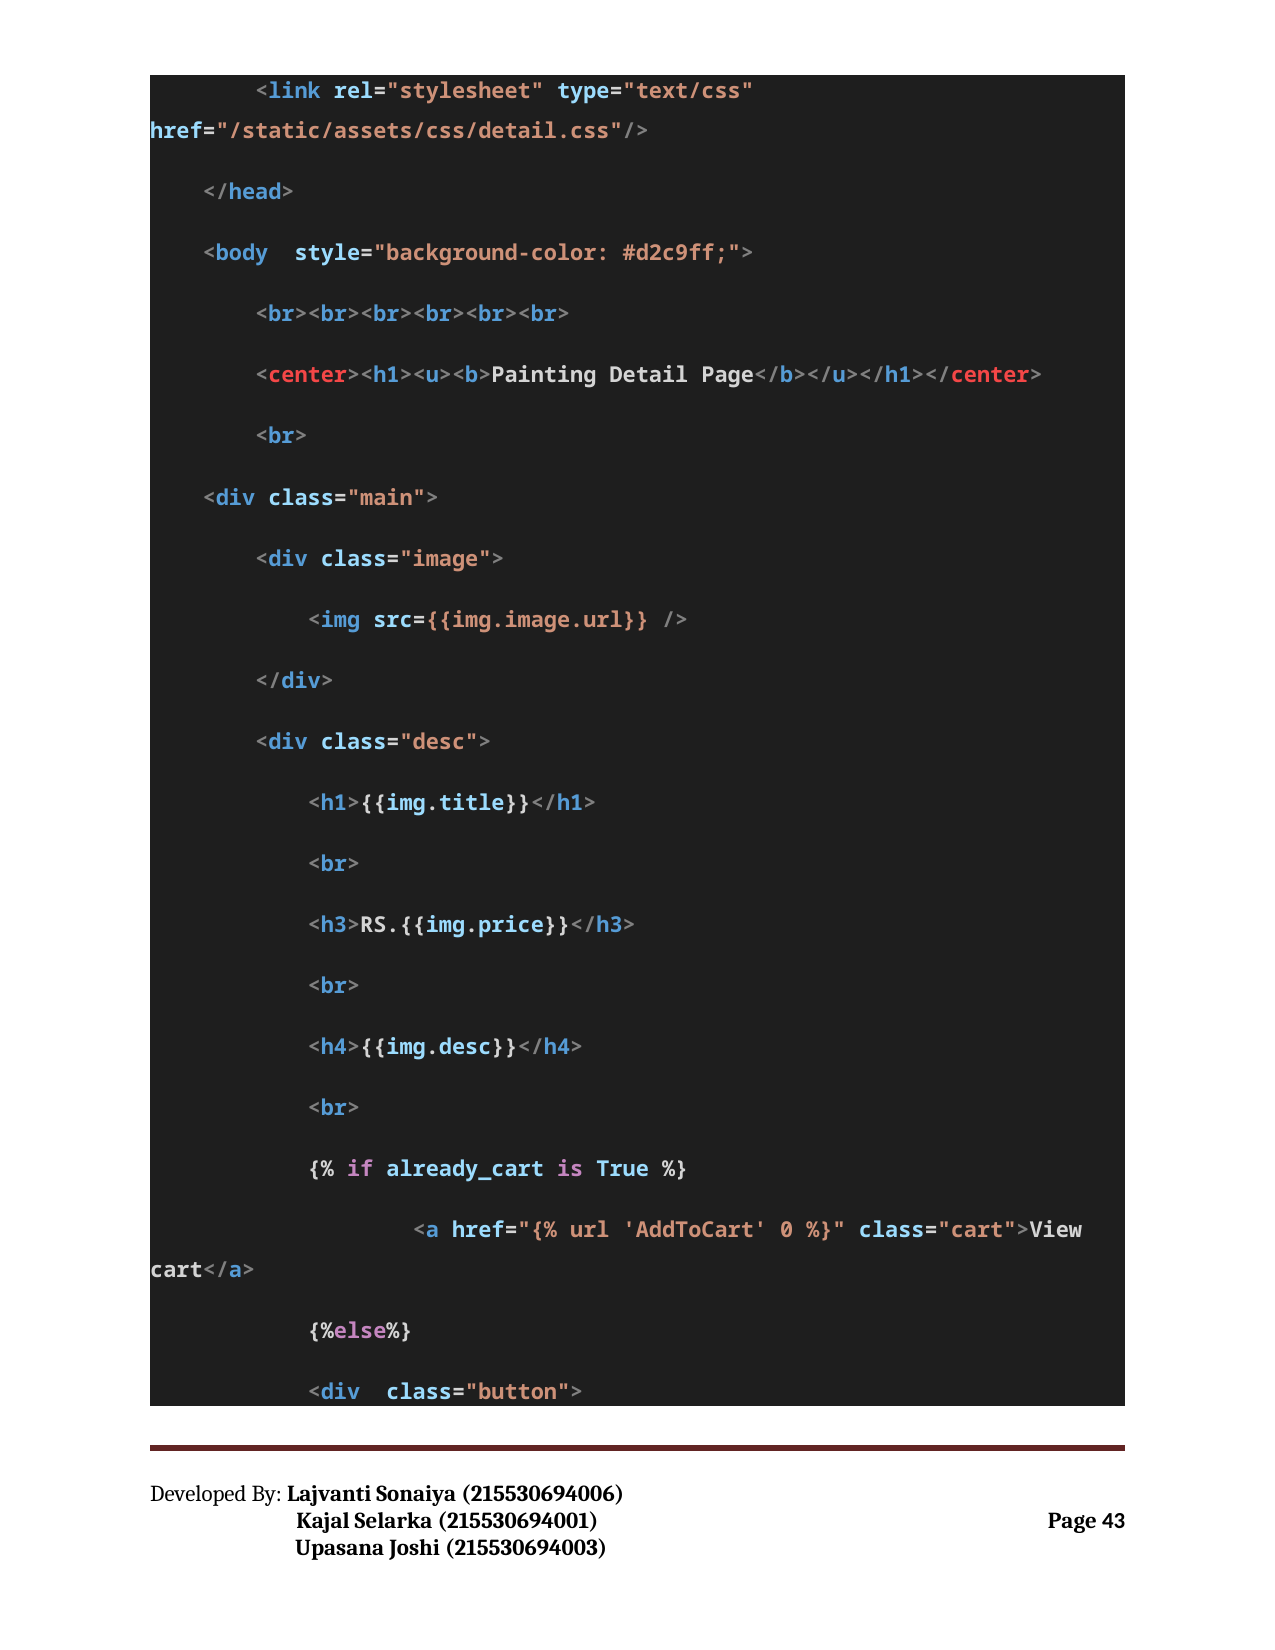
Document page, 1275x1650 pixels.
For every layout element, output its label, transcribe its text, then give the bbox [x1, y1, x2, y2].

text <h3>RS.{{img.price}}</h3> [150, 909, 1125, 938]
text <body style="background-color: #d2c9ff;"> [150, 237, 1125, 267]
text <img src={{img.image.url}} /> [150, 603, 1125, 633]
text <h4>{{img.desc}}</h4> [150, 1031, 1125, 1061]
text <div class="main"> [150, 481, 1125, 511]
text <div class="button"> [150, 1376, 1125, 1406]
text <link rel="stylesheet" type="text/css" href="/static/assets/css/detail.css"/> [150, 75, 1125, 145]
text <br> [150, 1092, 1125, 1122]
text </head> [150, 176, 1125, 206]
text <br> [150, 848, 1125, 877]
text <br> [150, 420, 1125, 450]
text <h1>{{img.title}}</h1> [150, 787, 1125, 816]
text <br> [150, 970, 1125, 999]
text {%else%} [150, 1315, 1125, 1345]
text <div class="image"> [150, 542, 1125, 572]
text <center><h1><u><b>Painting Detail Page</b></u></h1></center> [150, 359, 1125, 389]
text </div> [150, 664, 1125, 694]
text <br><br><br><br><br><br> [150, 298, 1125, 328]
text <div class="desc"> [150, 726, 1125, 755]
text {% if already_cart is True %} [150, 1153, 1125, 1183]
text <a href="{% url 'AddToCart' 0 %}" class="cart">View cart</a> [150, 1214, 1125, 1284]
